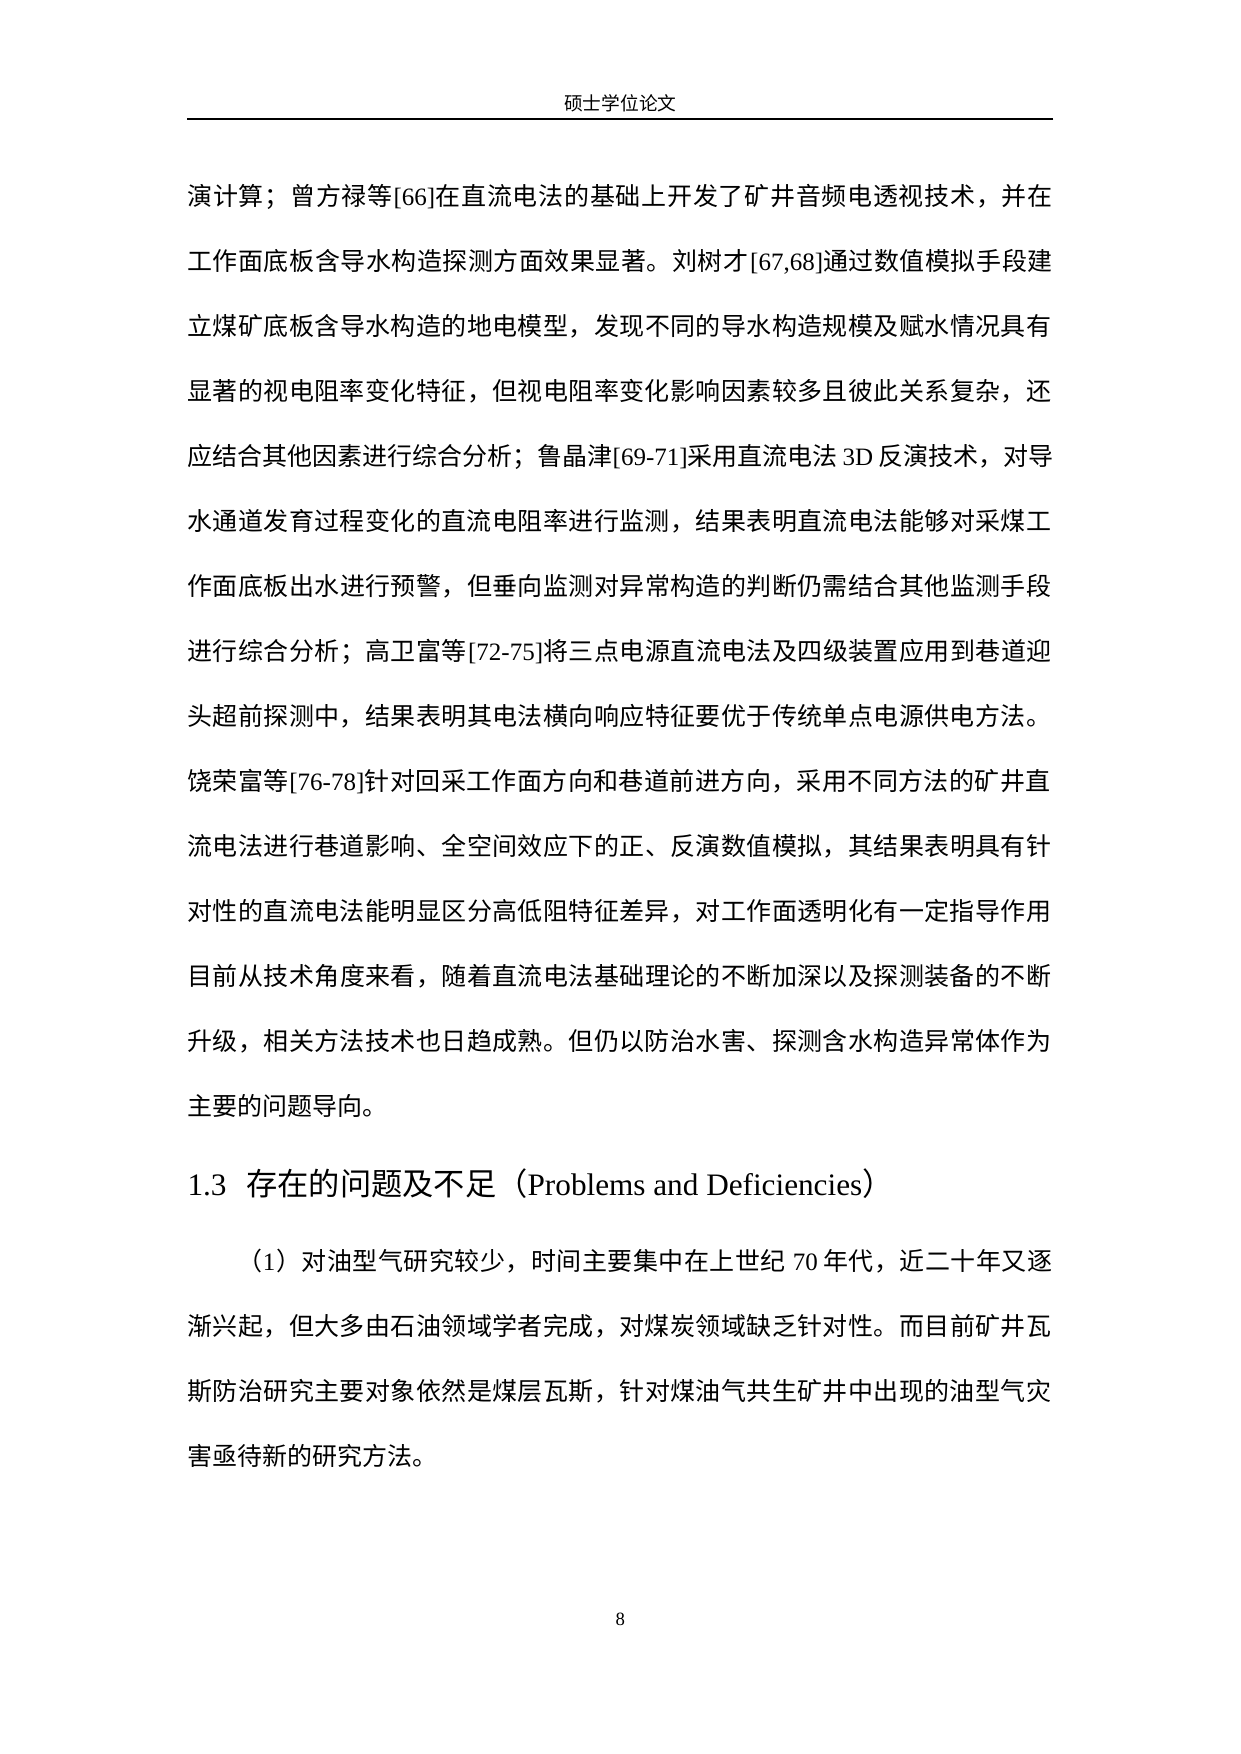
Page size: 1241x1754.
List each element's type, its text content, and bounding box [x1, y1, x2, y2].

list 存在的问题及不足（Problems and Deficiencies） [187, 1149, 1053, 1214]
text （1）对油型气研究较少，时间主要集中在上世纪70年代，近二十年又逐渐兴起，但大多由石油领域学者完成，对煤炭领域缺乏针对性。而目前矿井瓦斯防治研究主要对象依然是煤层瓦斯，针对煤油气共生矿井中出现的油型气灾害亟待新的研究方法。 [187, 1227, 1053, 1487]
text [187, 162, 1053, 1137]
